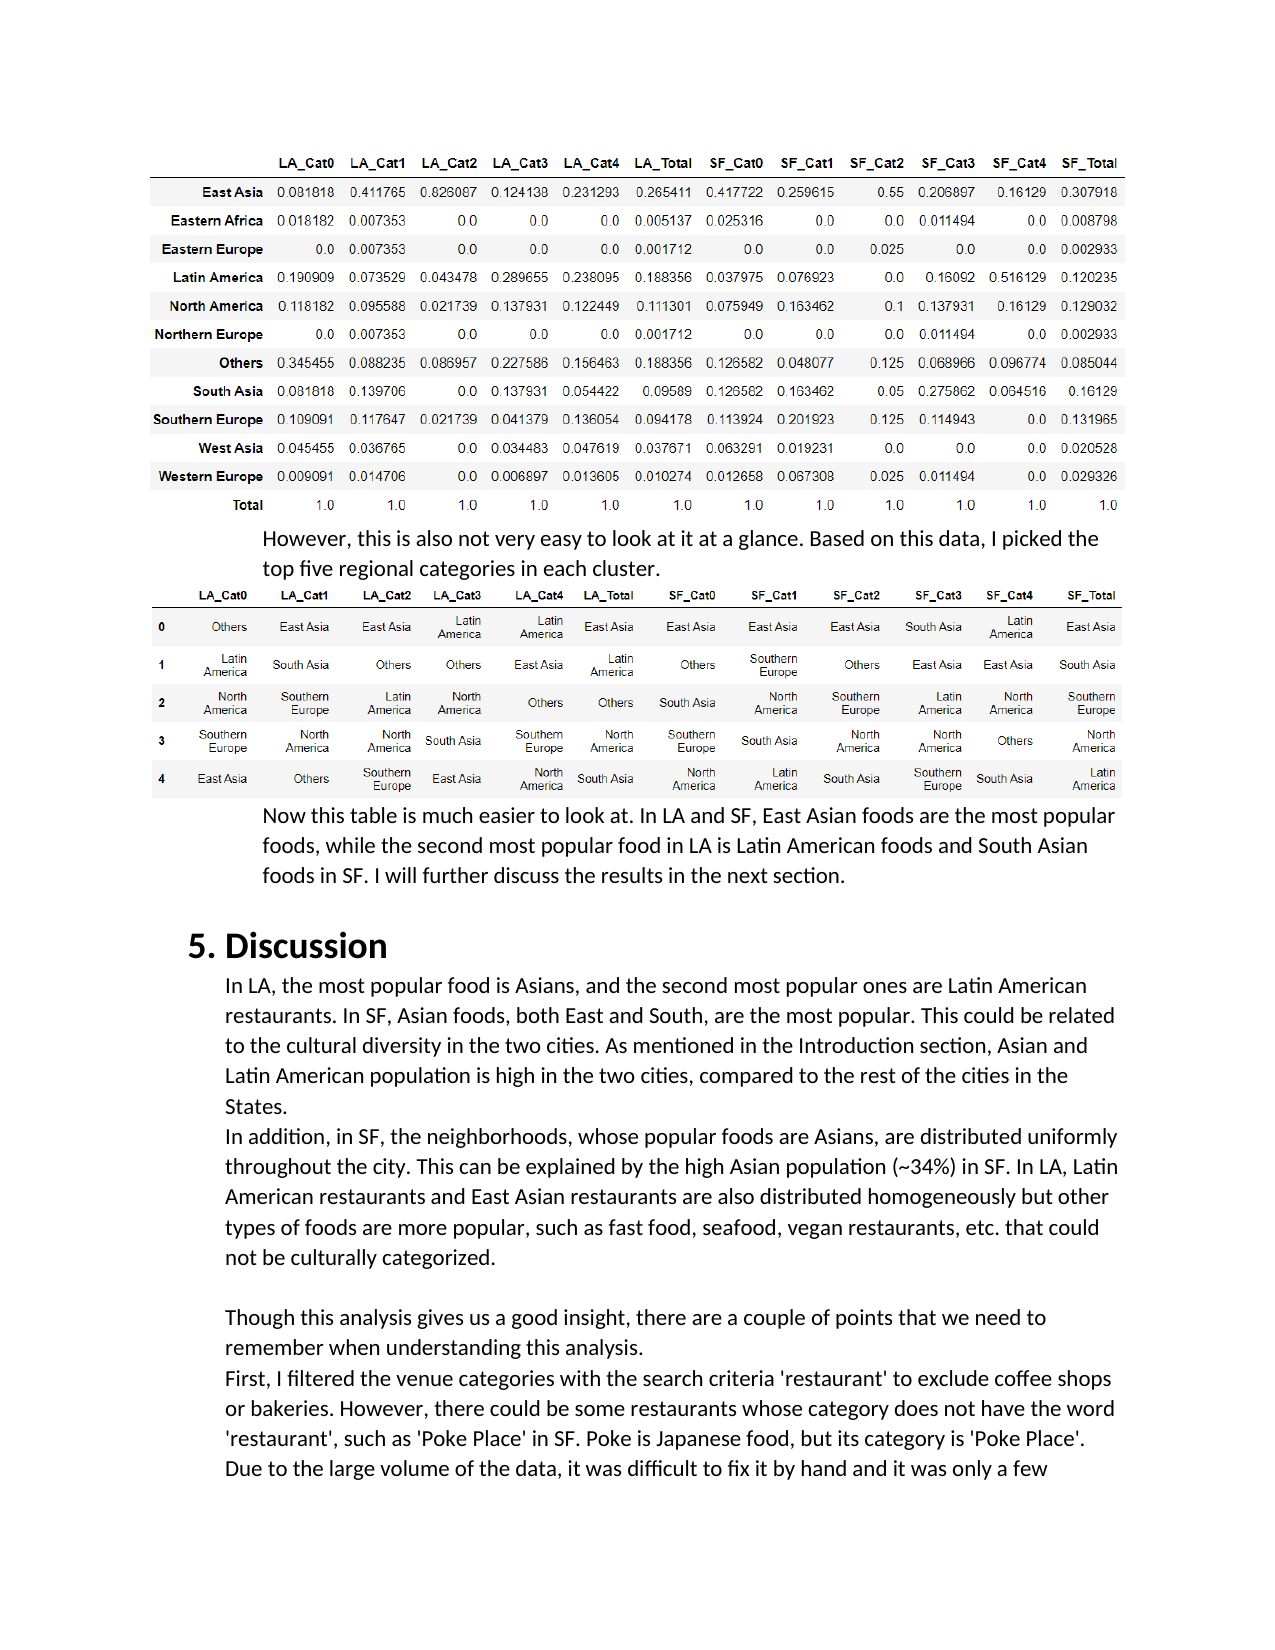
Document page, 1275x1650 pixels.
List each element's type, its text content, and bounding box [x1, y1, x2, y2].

list Though this analysis gives us a good insight, there are a couple of points that we need to remember when understanding this analysis. [225, 1303, 1125, 1362]
list Discussion [187, 922, 1125, 967]
list In LA, the most popular food is Asians, and the second most popular ones are Latin American restaurants. In SF, Asian foods, both East and South, are the most popular. This could be related to the cultural diversity in the two cities. As mentioned in the Introduction section, Asian and Latin American population is high in the two cities, compared to the rest of the cities in the States. [225, 971, 1125, 1120]
picture [150, 150, 1125, 522]
picture [150, 584, 1125, 799]
list However, this is also not very easy to look at it at a glance. Based on this data, I picked the top five regional categories in each cluster. [262, 524, 1125, 582]
list In addition, in SF, the neighborhoods, whose popular foods are Asians, are distributed uniformly throughout the city. This can be explained by the high Asian population (~34%) in SF. In LA, Latin American restaurants and East Asian restaurants are also distributed homogeneously but other types of foods are more popular, such as fast food, seafood, vegan restaurants, etc. that could not be culturally categorized. [225, 1122, 1125, 1271]
list Now this table is much easier to look at. In LA and SF, East Asian foods are the most popular foods, while the second most popular food in LA is Latin American foods and South Asian foods in SF. I will further discuss the results in the next section. [262, 801, 1125, 889]
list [225, 1364, 1125, 1482]
